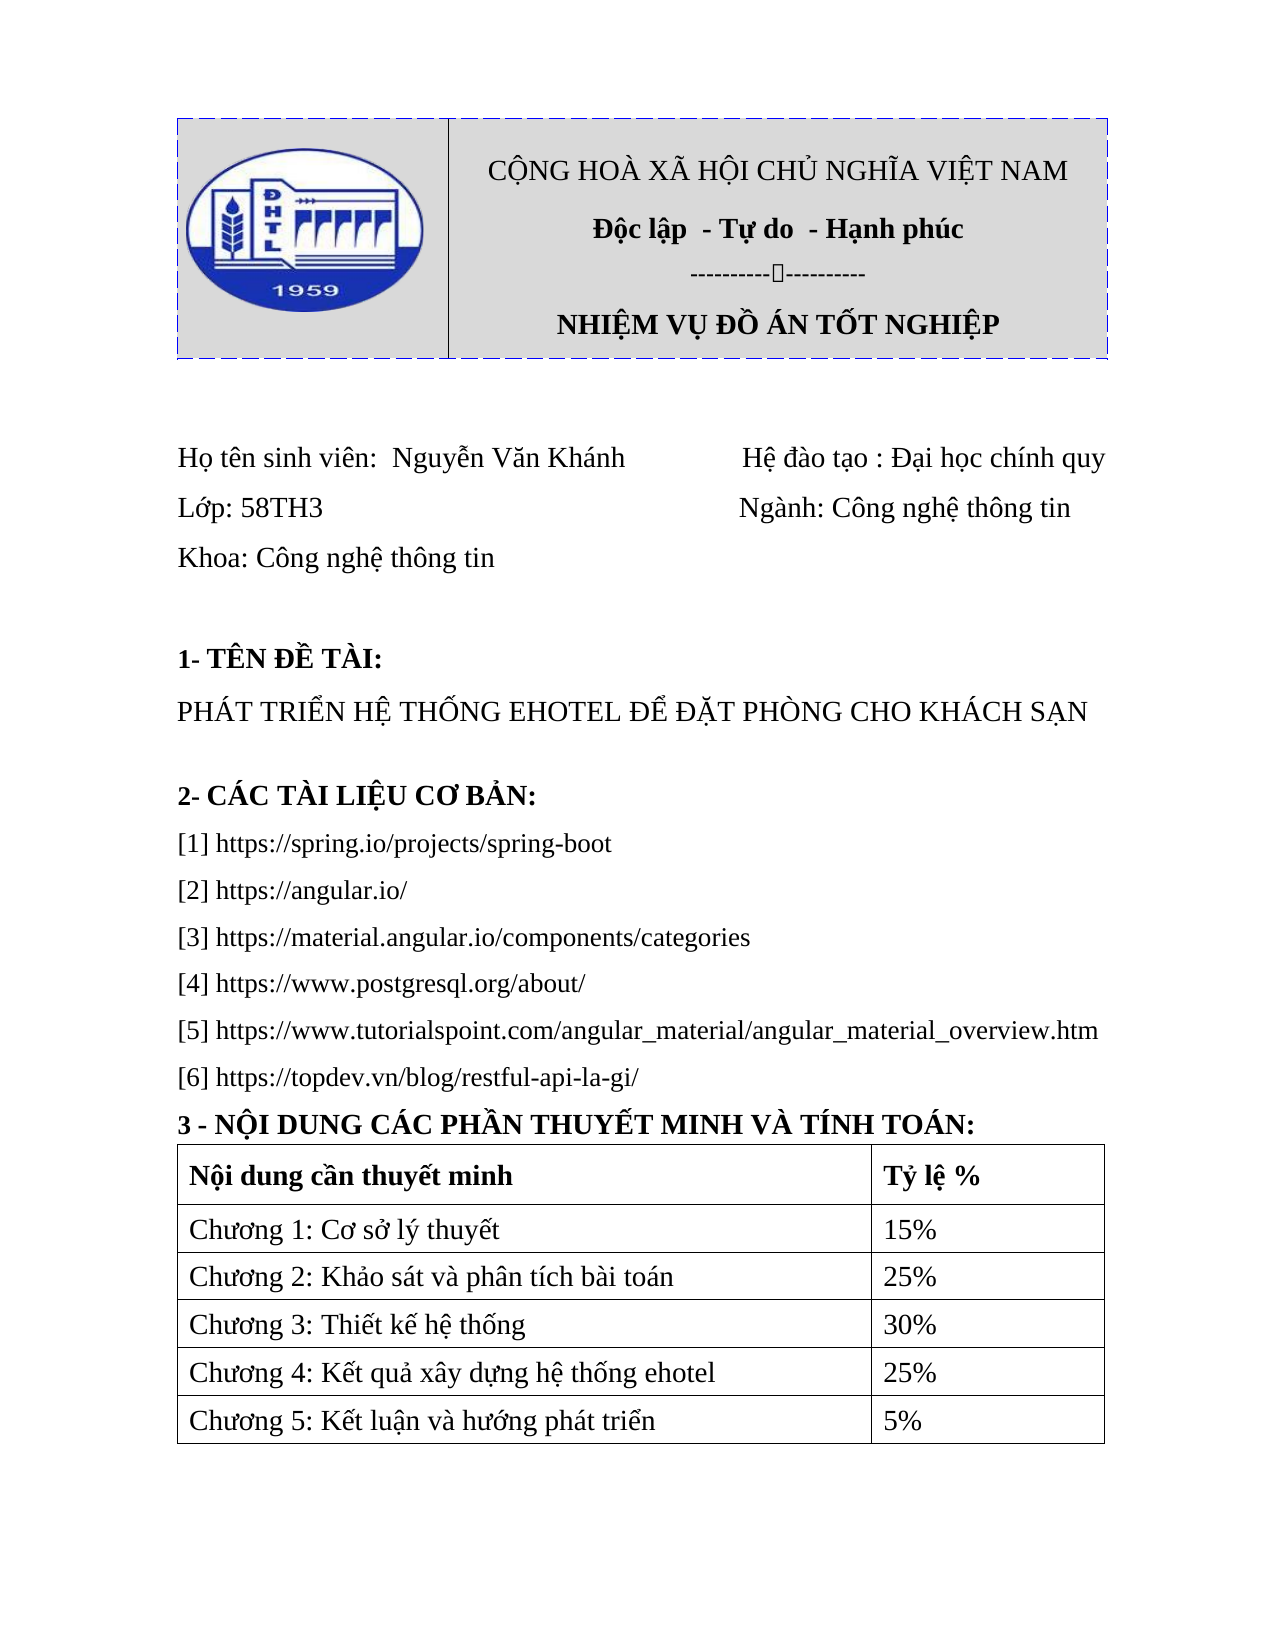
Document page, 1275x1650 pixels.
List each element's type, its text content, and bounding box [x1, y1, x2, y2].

text [2] https://angular.io/ [177, 874, 1157, 905]
table_cell Chương 5: Kết luận và hướng phát triển [178, 1396, 871, 1442]
text [1] https://spring.io/projects/spring-boot [177, 827, 1157, 859]
text Lớp: 58TH3 Ngành: Công nghệ thông tin [177, 490, 1157, 524]
table_cell Chương 2: Khảo sát và phân tích bài toán [178, 1253, 871, 1299]
table_cell 25% [872, 1253, 1104, 1299]
table_header CỘNG HOÀ XÃ HỘI CHỦ NGHĨA VIỆT NAM Độc lập - Tự do - Hạnh phúc -------------------- NHIỆM VỤ ĐỒ ÁN TỐT NGHIỆP [449, 118, 1107, 358]
text Họ tên sinh viên: Nguyễn Văn Khánh Hệ đào tạo : Đại học chính quy [177, 440, 1157, 473]
text [5] https://www.tutorialspoint.com/angular_material/angular_material_overview.htm [177, 1014, 1157, 1045]
table_cell 5% [872, 1396, 1104, 1442]
text [3] https://material.angular.io/components/categories [177, 921, 1157, 952]
table_header Nội dung cần thuyết minh [178, 1145, 871, 1204]
table_header [177, 118, 448, 358]
table_cell Chương 1: Cơ sở lý thuyết [178, 1205, 871, 1252]
table_cell Chương 3: Thiết kế hệ thống [178, 1300, 871, 1347]
text [4] https://www.postgresql.org/about/ [177, 967, 1157, 999]
table_cell Chương 4: Kết quả xây dựng hệ thống ehotel [178, 1348, 871, 1395]
table_cell 25% [872, 1348, 1104, 1395]
list TÊN ĐỀ TÀI: [177, 641, 1157, 674]
picture [186, 148, 424, 312]
text Khoa: Công nghệ thông tin [177, 541, 1157, 574]
text [6] https://topdev.vn/blog/restful-api-la-gi/ [177, 1061, 1157, 1092]
list - NỘI DUNG CÁC PHẦN THUYẾT MINH VÀ TÍNH TOÁN: [177, 1107, 1157, 1141]
table_cell 15% [872, 1205, 1104, 1252]
table_cell 30% [872, 1300, 1104, 1347]
text PHÁT TRIỂN HỆ THỐNG EHOTEL ĐỂ ĐẶT PHÒNG CHO KHÁCH SẠN [177, 694, 1154, 728]
table_header Tỷ lệ % [872, 1145, 1104, 1204]
list CÁC TÀI LIỆU CƠ BẢN: [177, 778, 1157, 811]
